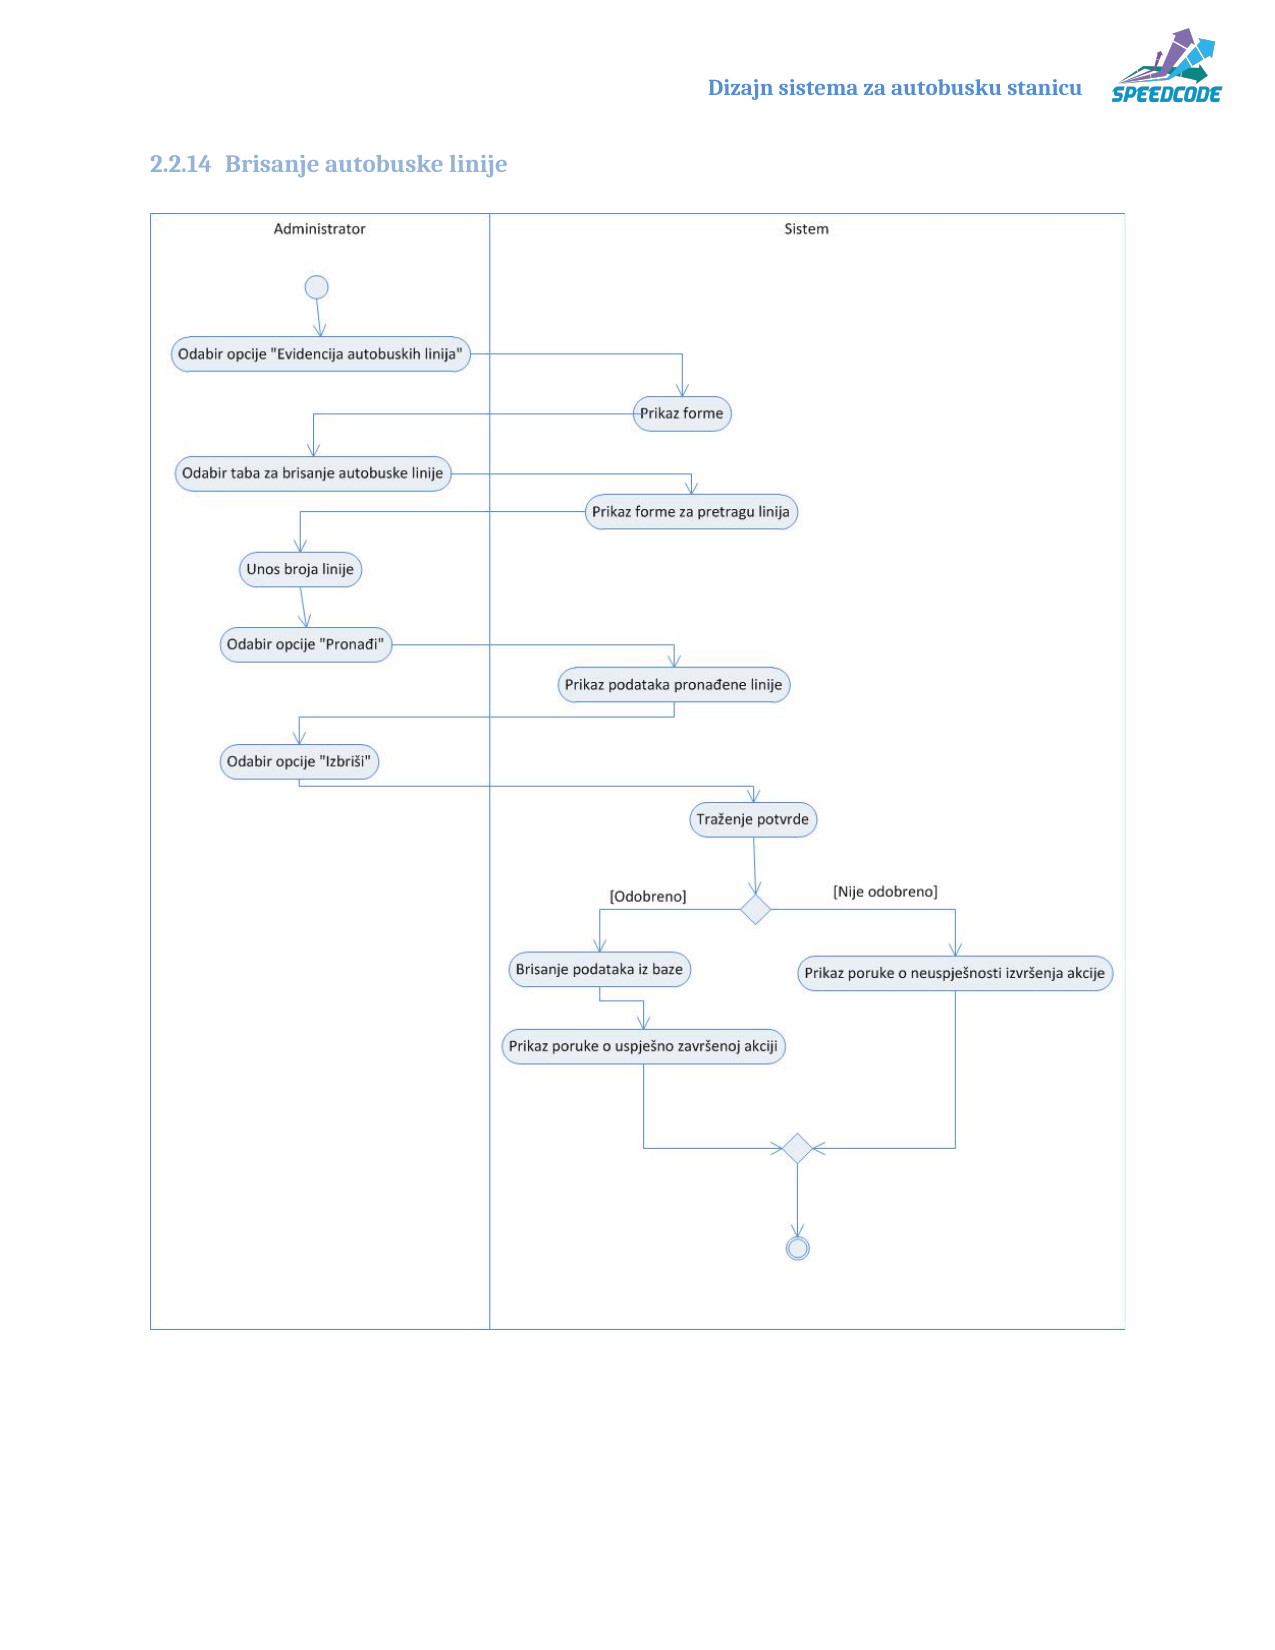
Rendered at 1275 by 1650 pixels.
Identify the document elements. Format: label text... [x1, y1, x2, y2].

picture [1106, 20, 1227, 107]
picture [150, 213, 1125, 1330]
subtitle Brisanje autobuske linije [150, 150, 1125, 179]
